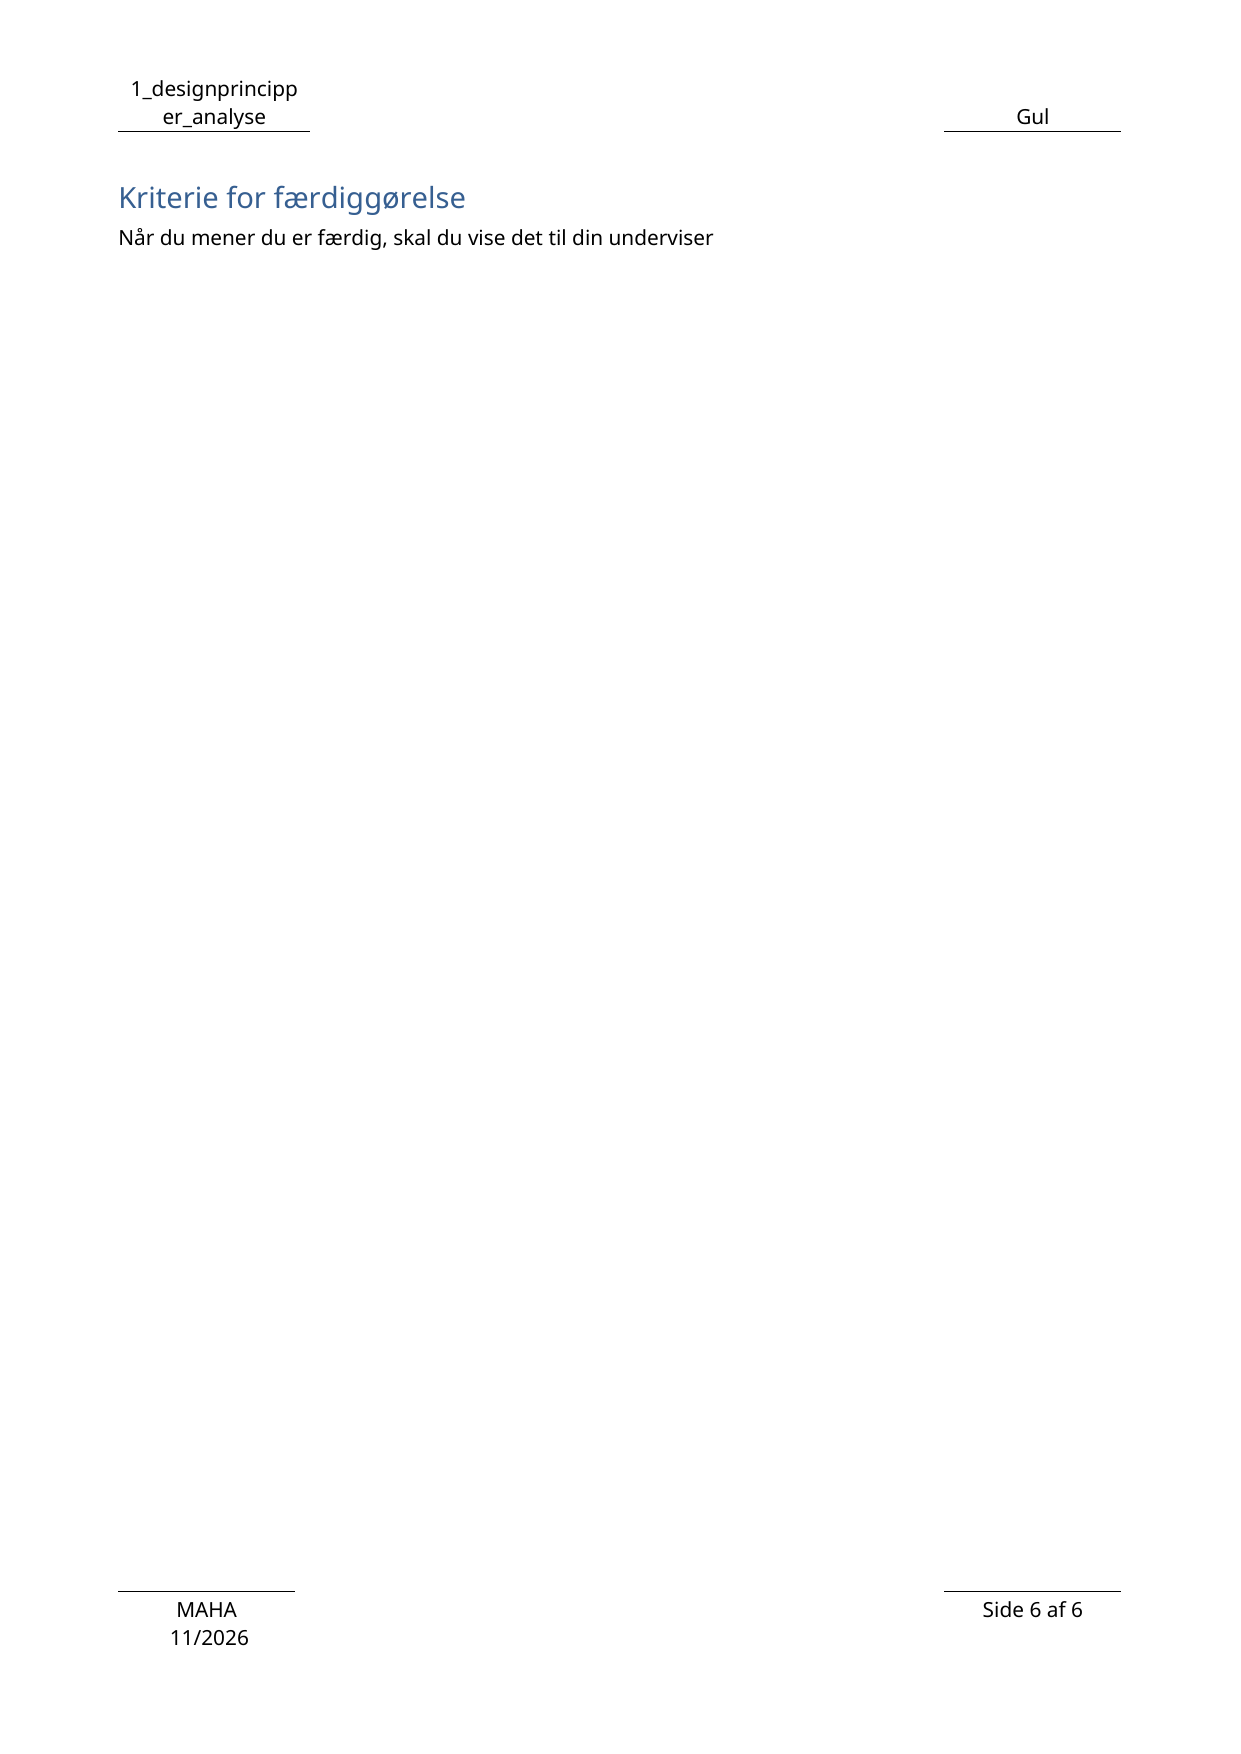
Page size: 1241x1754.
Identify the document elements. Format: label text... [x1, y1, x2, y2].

subtitle Kriterie for færdiggørelse [118, 177, 1122, 217]
text Når du mener du er færdig, skal du vise det til din underviser [118, 223, 1122, 251]
